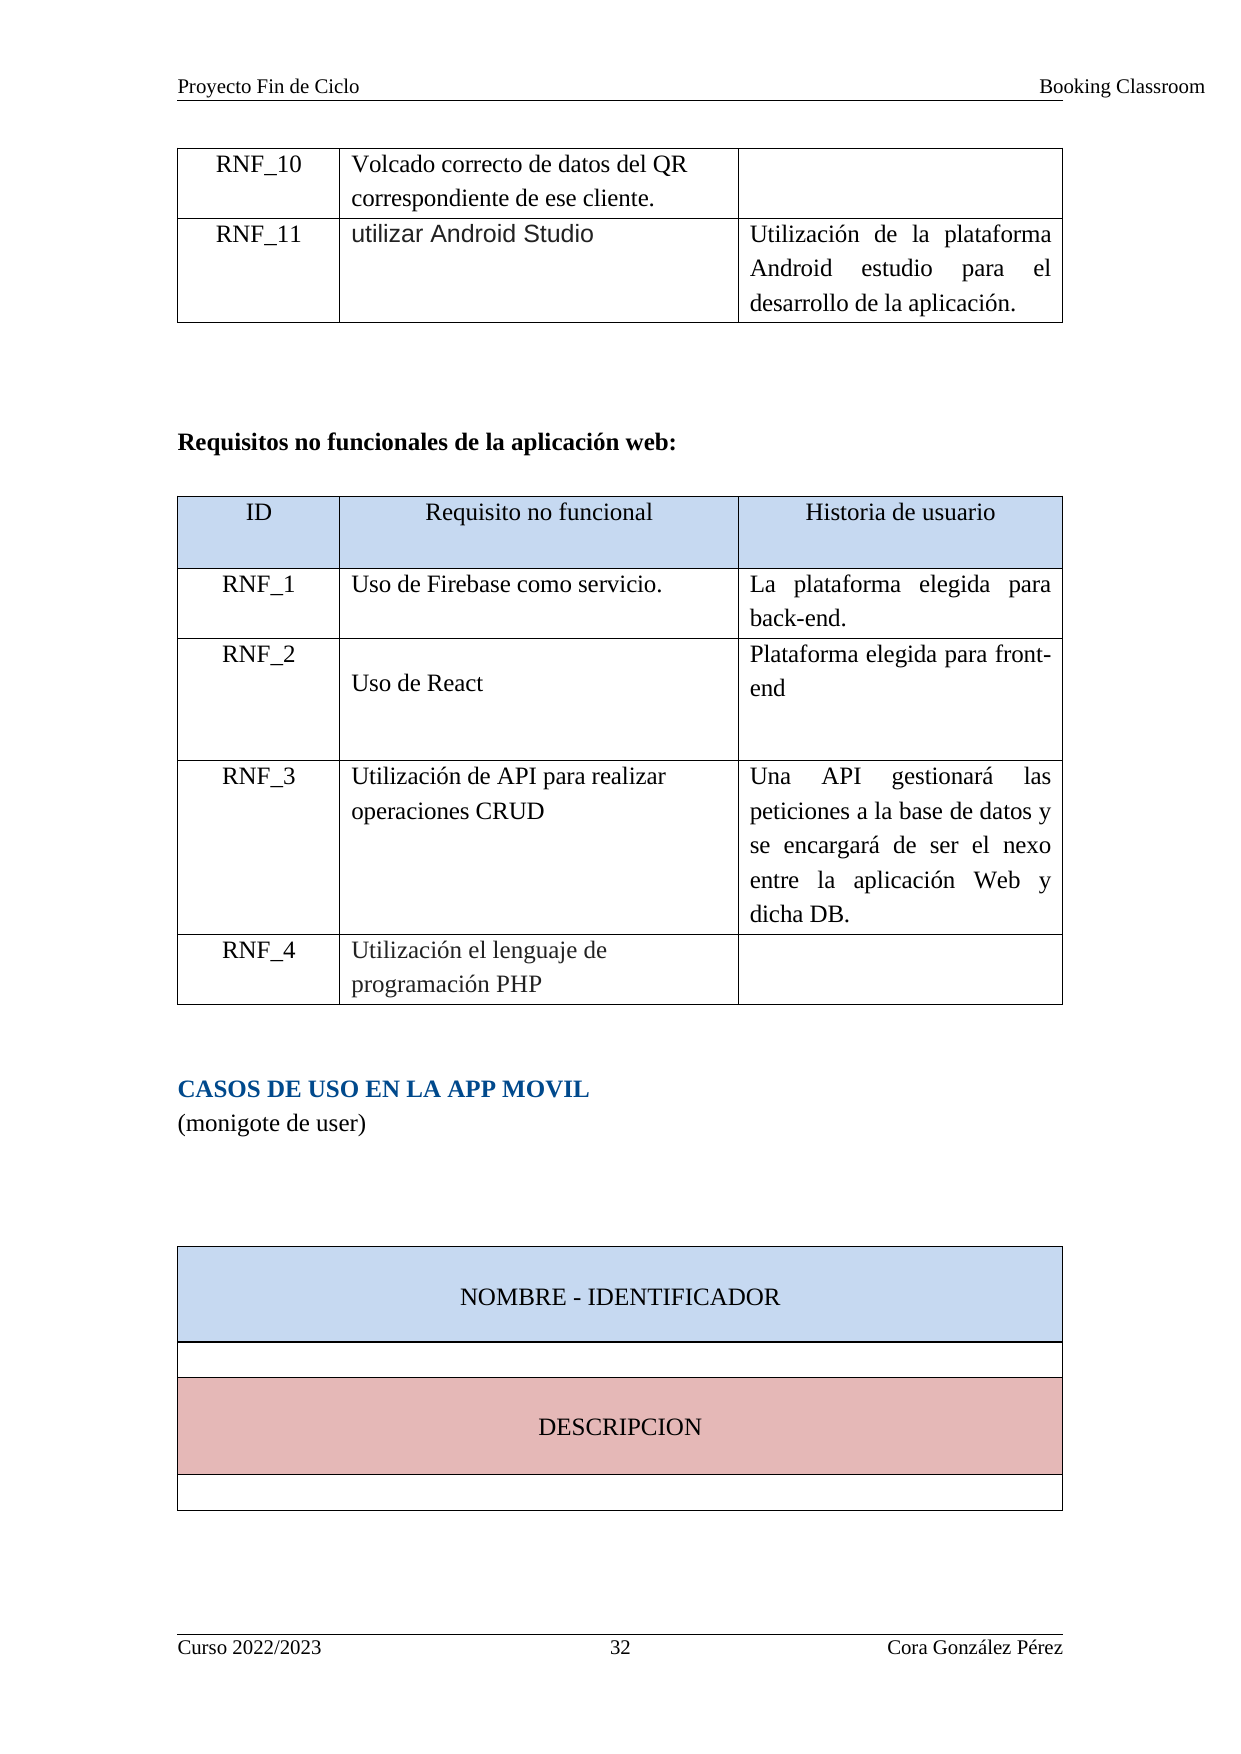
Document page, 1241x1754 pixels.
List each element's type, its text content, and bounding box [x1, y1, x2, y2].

table_header NOMBRE - IDENTIFICADOR [178, 1247, 1062, 1341]
table_cell [739, 149, 1062, 218]
table_cell utilizar Android Studio [340, 219, 738, 322]
subtitle CASOS DE USO EN LA APP MOVIL [177, 1074, 1063, 1102]
table_cell [739, 935, 1062, 1004]
table_cell [178, 1343, 1062, 1377]
table_cell La plataforma elegida para back-end. [739, 569, 1062, 638]
table_cell RNF_10 [178, 149, 339, 218]
table_cell DESCRIPCION [178, 1378, 1062, 1474]
table_header Requisito no funcional [340, 497, 738, 568]
table_cell Plataforma elegida para front-end [739, 639, 1062, 760]
text Requisitos no funcionales de la aplicación web: [177, 427, 1063, 455]
table_cell RNF_3 [178, 761, 339, 934]
table_cell [178, 1475, 1062, 1509]
table_cell Utilización de la plataforma Android estudio para el desarrollo de la aplicación. [739, 219, 1062, 322]
table_cell RNF_11 [178, 219, 339, 322]
table_cell Uso de Firebase como servicio. [340, 569, 738, 638]
table_header ID [178, 497, 339, 568]
table_cell RNF_2 [178, 639, 339, 760]
table_cell Uso de React [340, 639, 738, 760]
table_cell Volcado correcto de datos del QR correspondiente de ese cliente. [340, 149, 738, 218]
table_cell RNF_4 [178, 935, 339, 1004]
table_header Historia de usuario [739, 497, 1062, 568]
text (monigote de user) [177, 1108, 1063, 1137]
table_cell RNF_1 [178, 569, 339, 638]
table_cell Utilización el lenguaje de programación PHP [340, 935, 738, 1004]
table_cell Una API gestionará las peticiones a la base de datos y se encargará de ser el nexo entre la aplicación Web y dicha DB. [739, 761, 1062, 934]
table_cell Utilización de API para realizar operaciones CRUD [340, 761, 738, 934]
